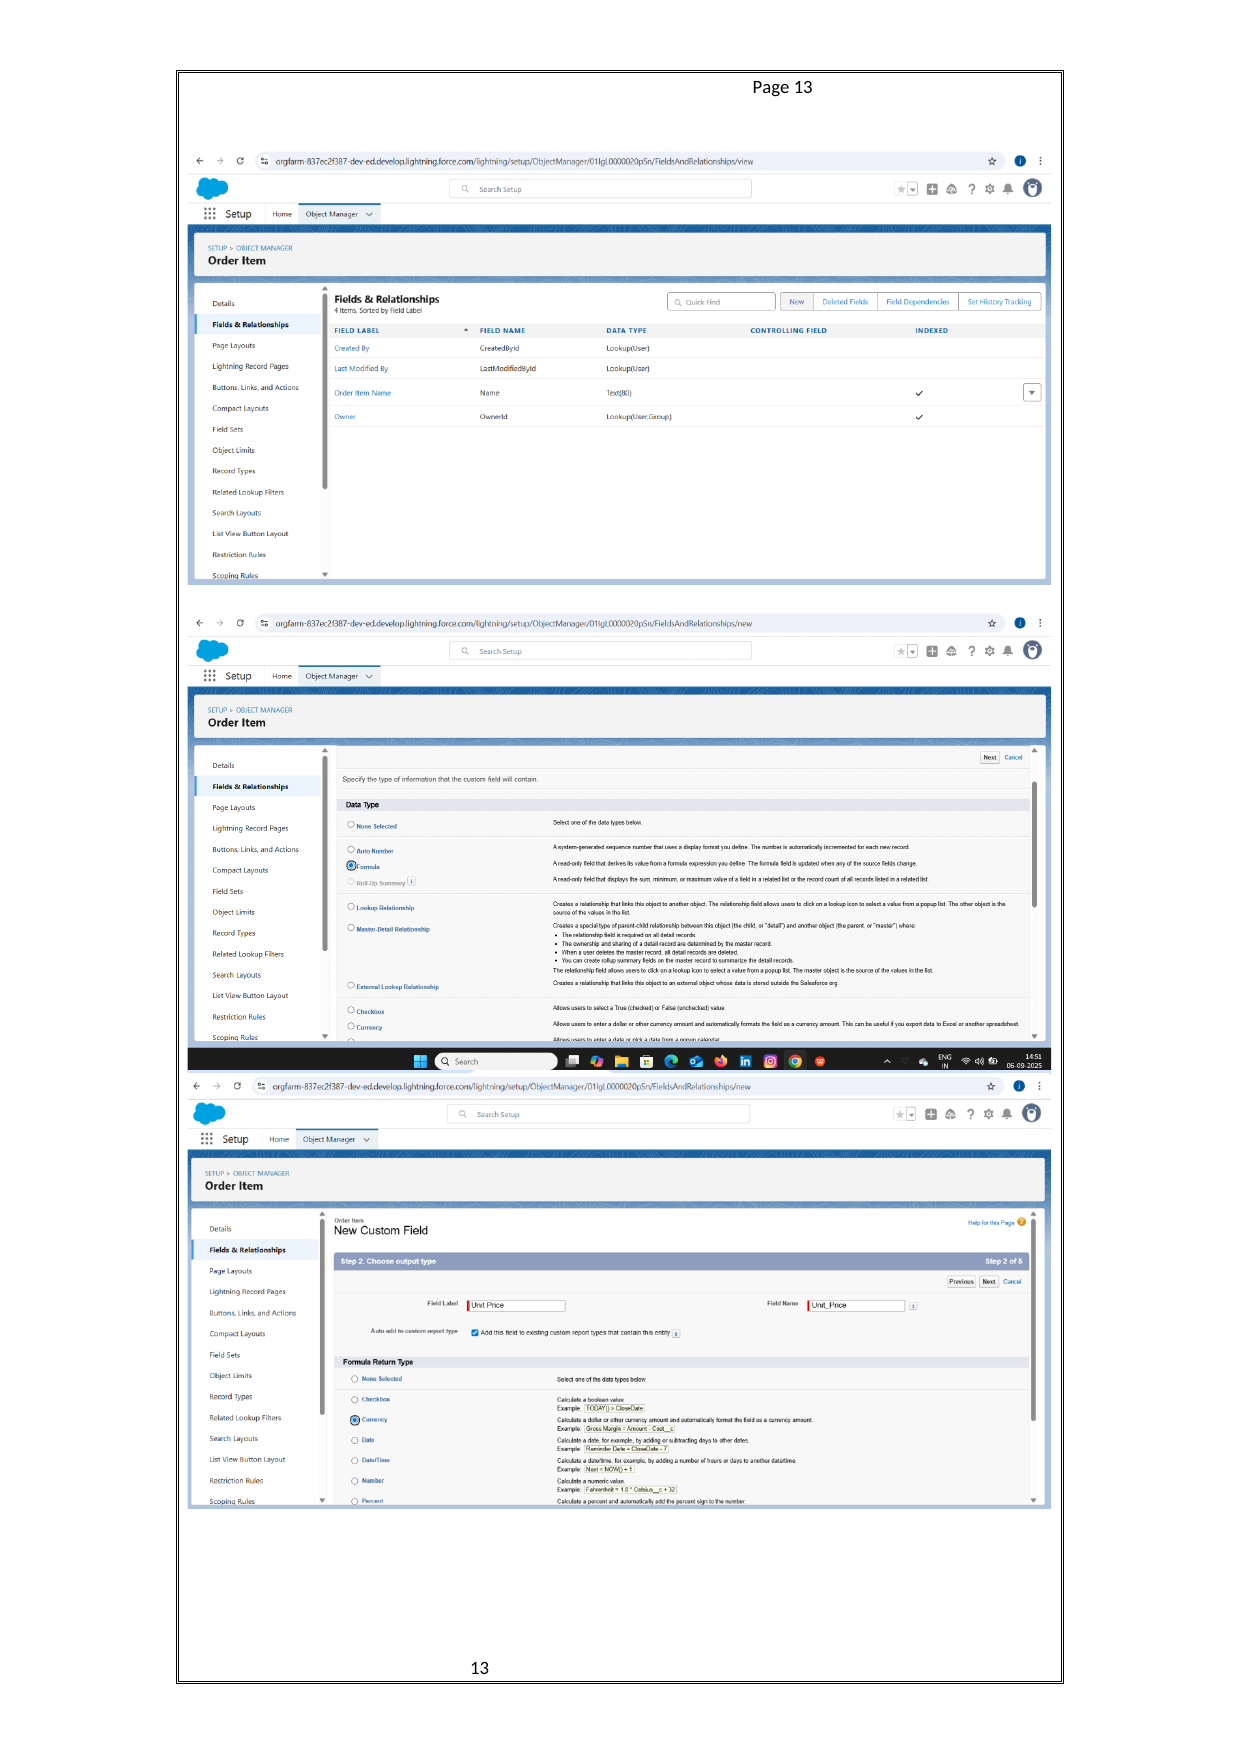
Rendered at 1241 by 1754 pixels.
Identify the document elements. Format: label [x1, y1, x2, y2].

picture [187, 150, 1052, 585]
picture [187, 613, 1052, 1509]
